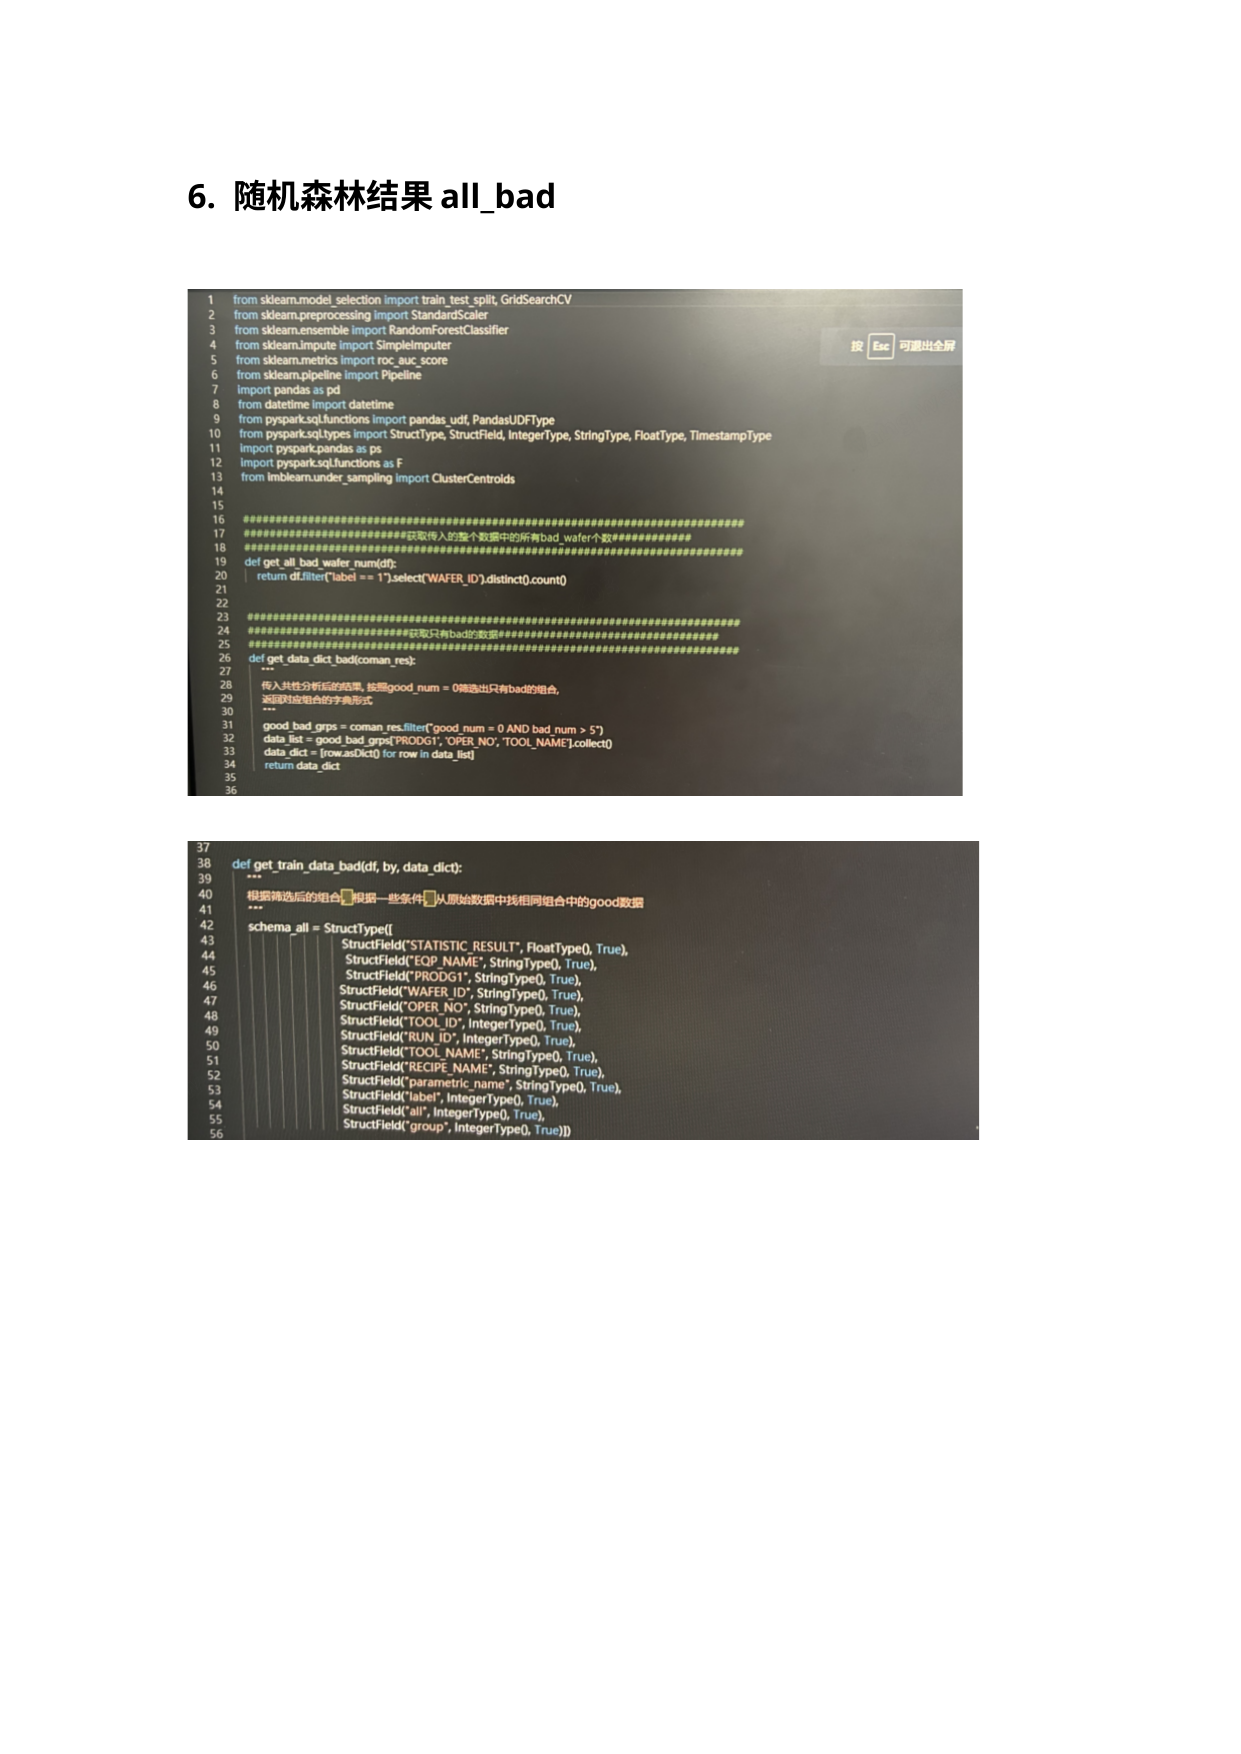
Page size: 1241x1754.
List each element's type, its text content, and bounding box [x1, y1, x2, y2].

picture [187, 841, 980, 1140]
picture [187, 289, 963, 796]
subtitle 随机森林结果all_bad [187, 162, 1053, 227]
